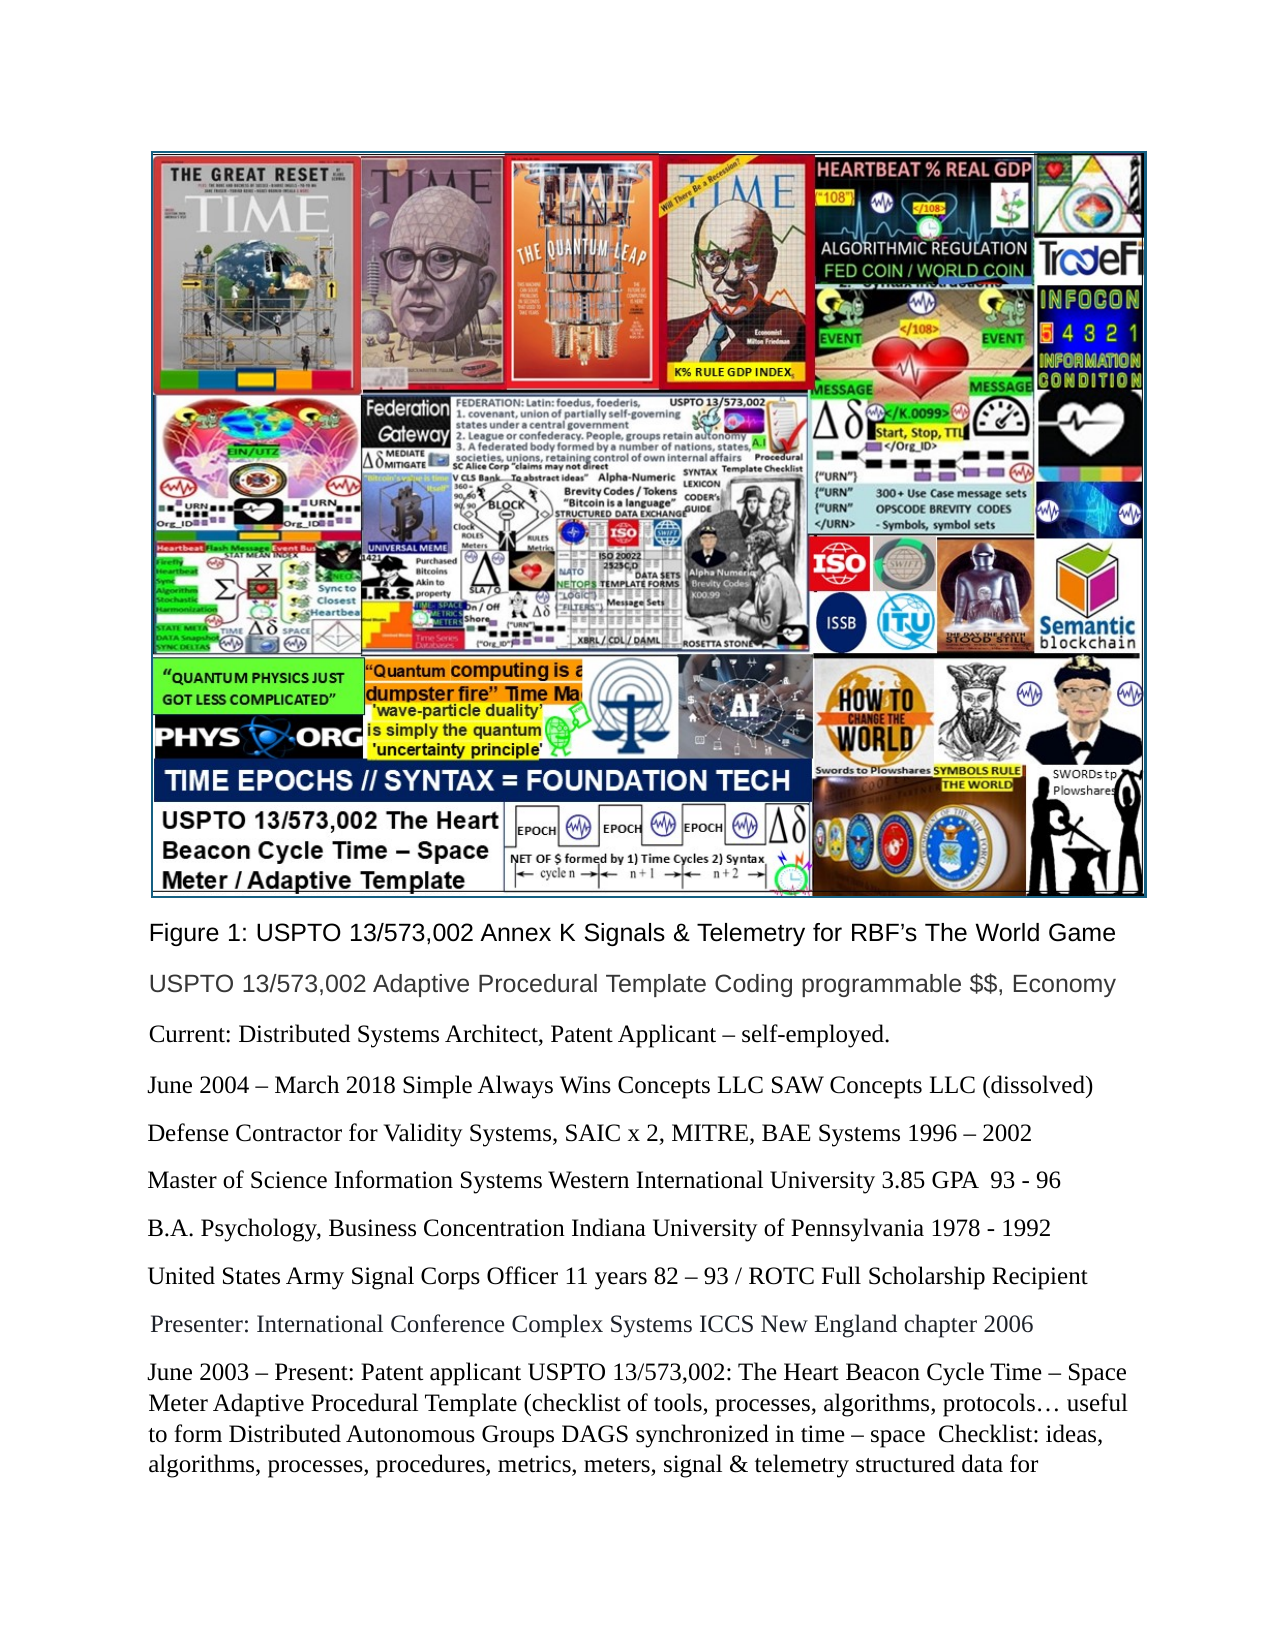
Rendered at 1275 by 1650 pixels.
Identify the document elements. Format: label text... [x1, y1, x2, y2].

text June 2004 – March 2018 Simple Always Wins Concepts LLC SAW Concepts LLC (dissolved) [147, 1070, 1131, 1099]
text Defense Contractor for Validity Systems, SAIC x 2, MITRE, BAE Systems 1996 – 2002 [147, 1118, 1131, 1146]
text B.A. Psychology, Business Concentration Indiana University of Pennsylvania 1978 - 1992 [147, 1213, 1131, 1242]
text Presenter: International Conference Complex Systems ICCS New England chapter 2006 [150, 1309, 1145, 1338]
text Figure 1: USPTO 13/573,002 Annex K Signals & Telemetry for RBF’s The World Game USPTO 13/573,002 Adaptive Procedural Template Coding programmable $$, Economy Current: Distributed Systems Architect, Patent Applicant – self-employed. [148, 918, 1117, 1048]
text United States Army Signal Corps Officer 11 years 82 – 93 / ROTC Full Scholarship Recipient [147, 1261, 1131, 1290]
text Master of Science Information Systems Western International University 3.85 GPA 93 - 96 [147, 1166, 1131, 1194]
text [147, 1357, 1131, 1478]
picture [153, 153, 1144, 896]
